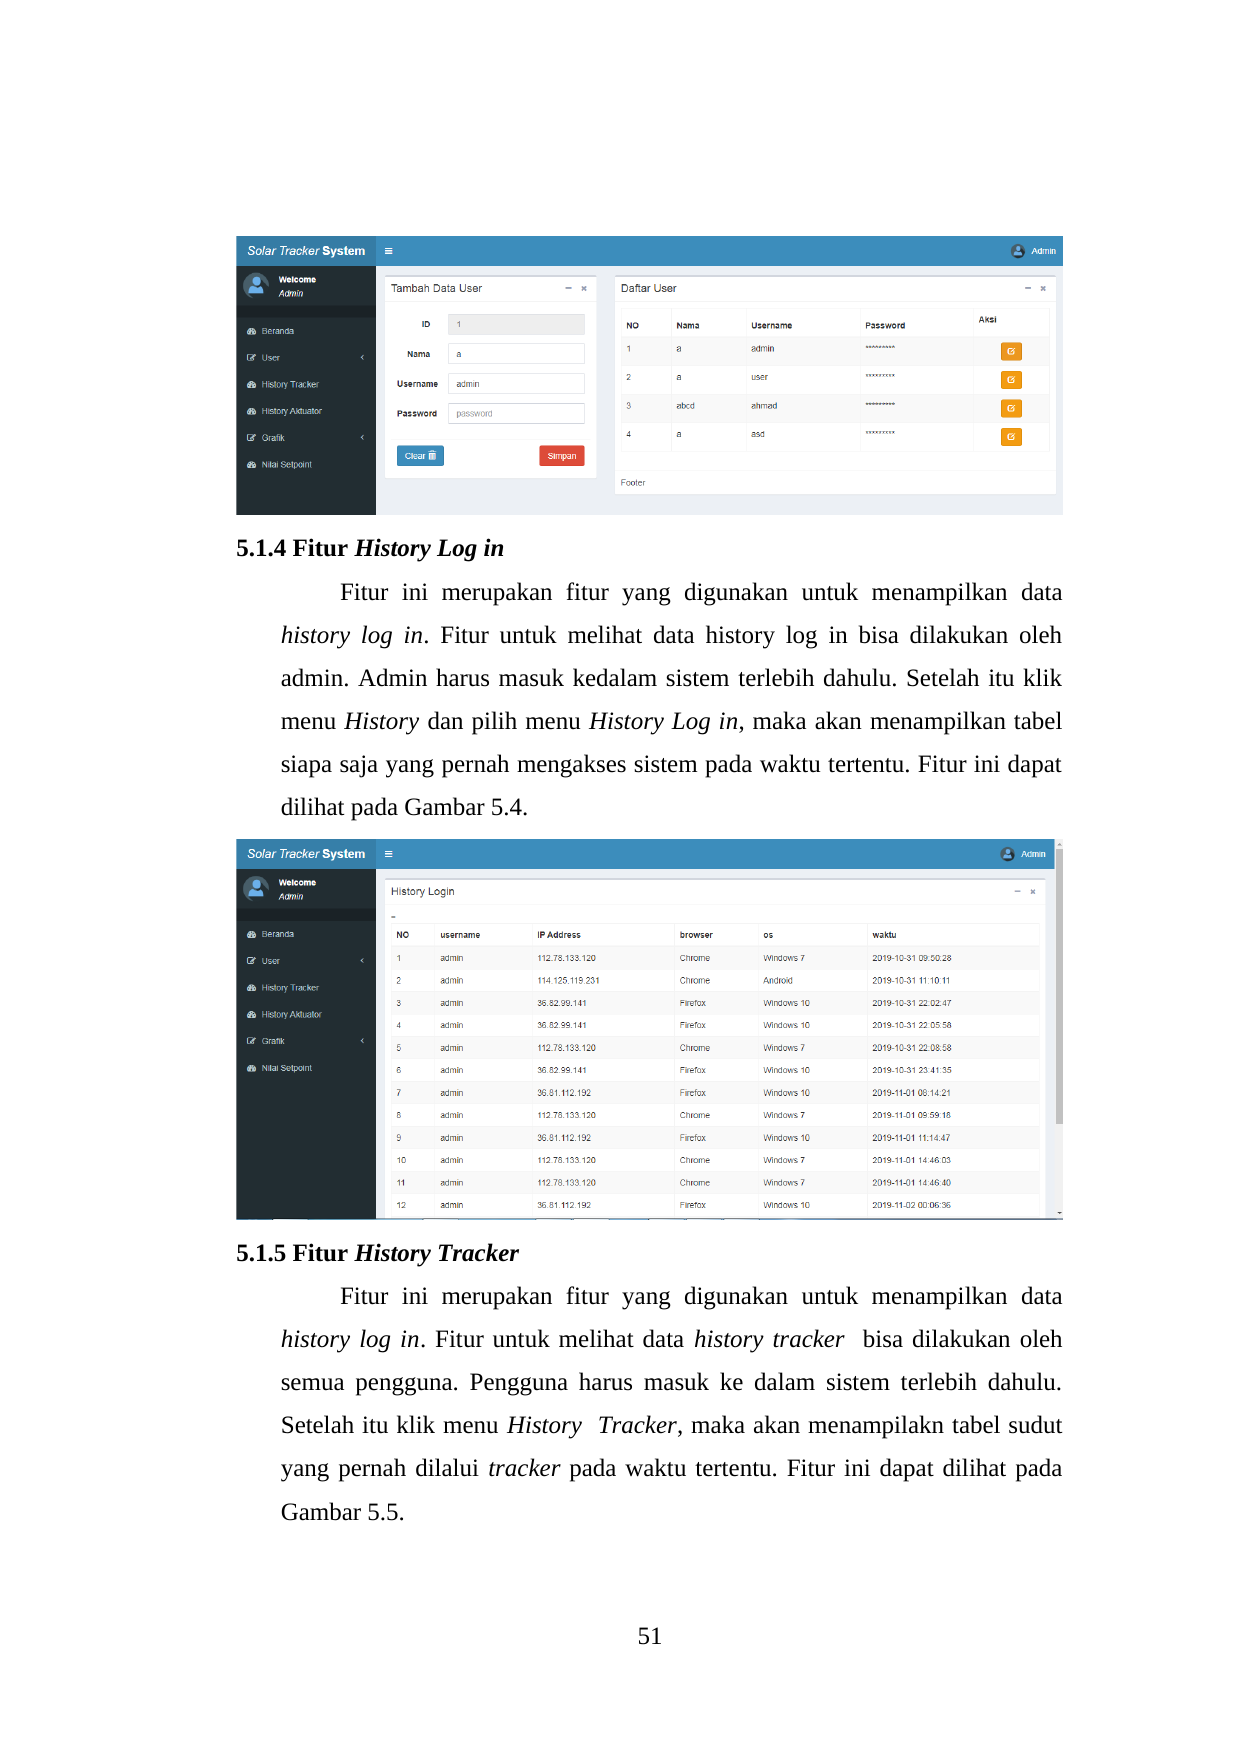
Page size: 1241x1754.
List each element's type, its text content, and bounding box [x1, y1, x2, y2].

subtitle Fitur History Log in [236, 533, 1063, 562]
picture [236, 839, 1063, 1220]
text Fitur ini merupakan fitur yang digunakan untuk menampilkan data history log indata menampilkan. Fitur ini dapat dilihat pada Gambar 5.4. [281, 577, 1063, 821]
text Fitur ini merupakan fitur yang digunakan untuk menampilkan data history log indata tracker semua pengguna Pengguna Trackermenampilaknsudut yang pernah dilalui trackerFitur ini dapat dilihat pada Gambar 5.5. [281, 1281, 1063, 1525]
subtitle Fitur History Tracker [236, 1238, 1063, 1267]
picture [236, 236, 1063, 515]
